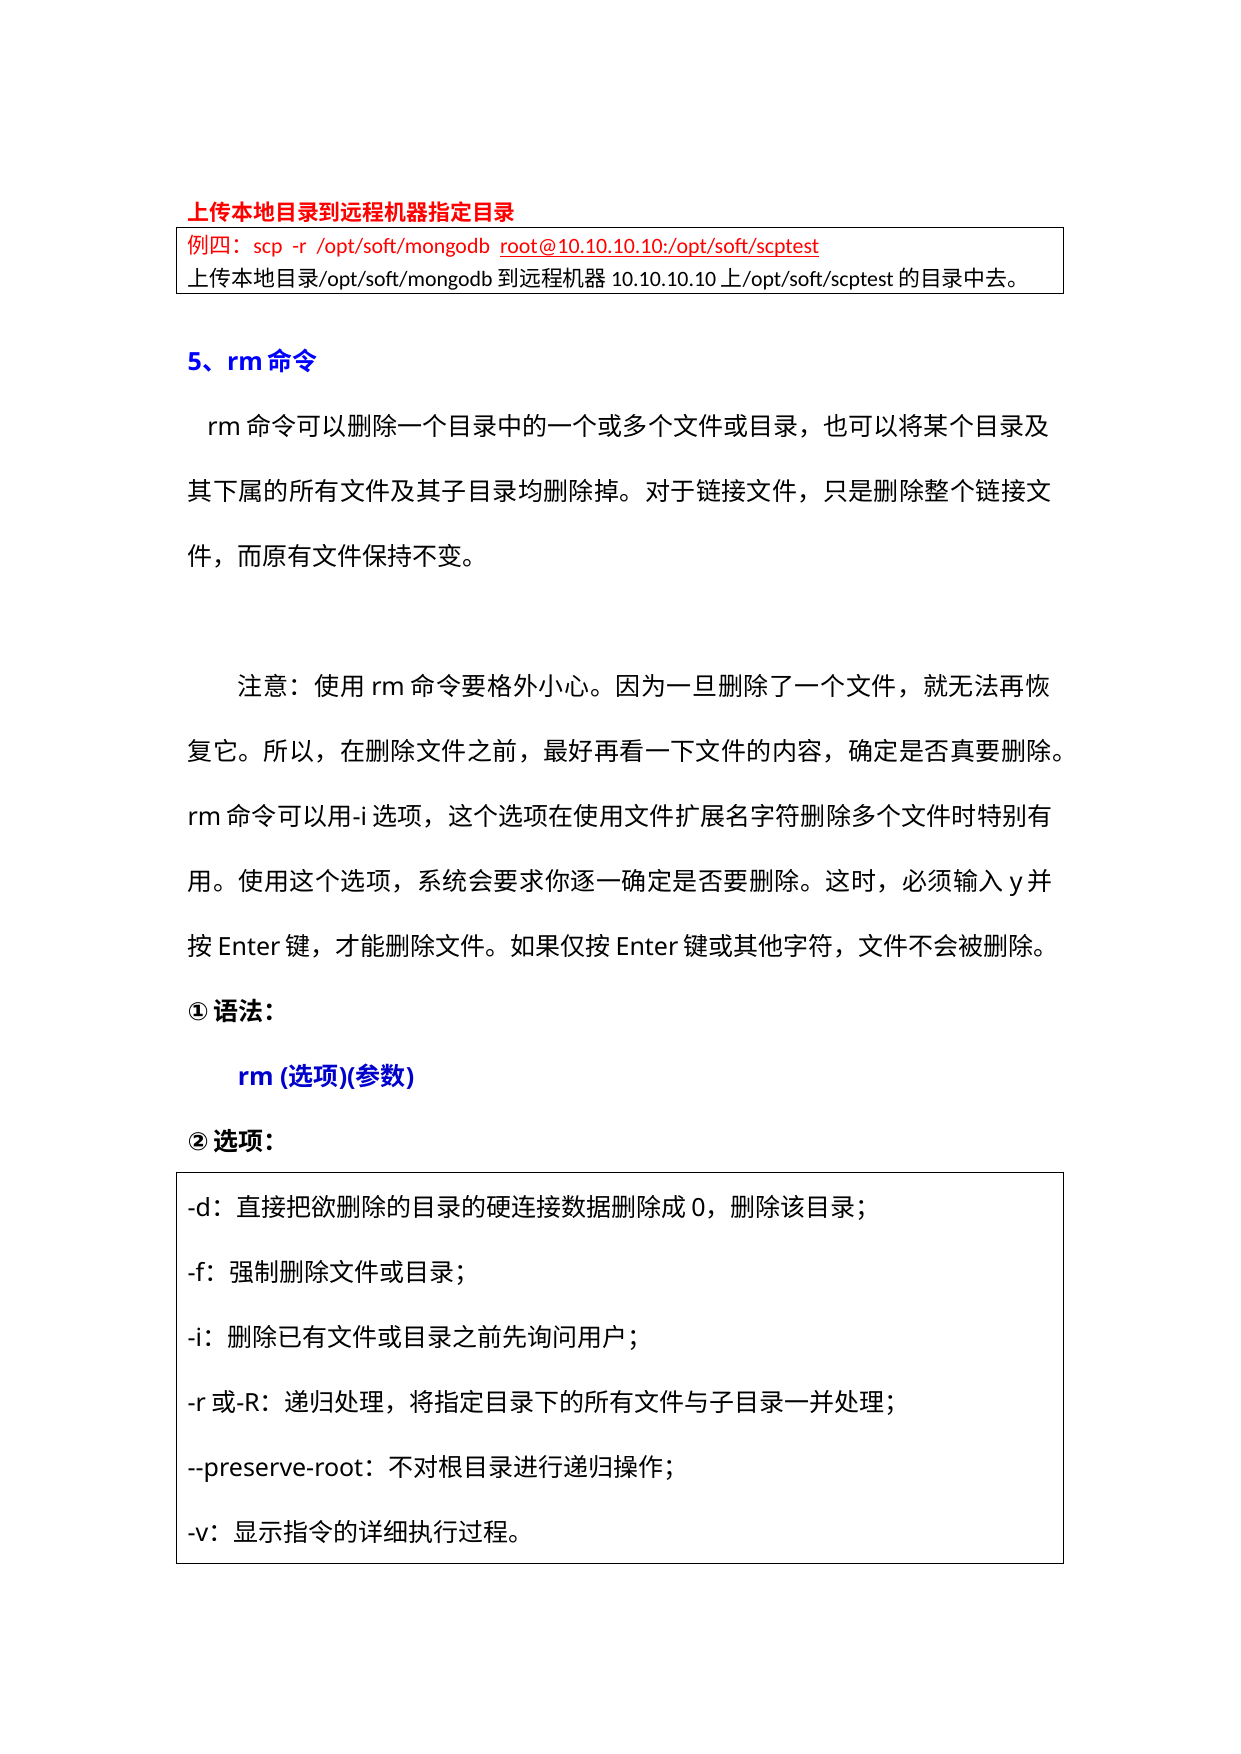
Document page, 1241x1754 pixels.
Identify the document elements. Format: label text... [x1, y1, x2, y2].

text 注意：使用rm命令要格外小心。因为一旦删除了一个文件，就无法再恢复它。所以，在删除文件之前，最好再看一下文件的内容，确定是否真要删除。rm命令可以用-i选项，这个选项在使用文件扩展名字符删除多个文件时特别有用。使用这个选项，系统会要求你逐一确定是否要删除。这时，必须输入y并按Enter键，才能删除文件。如果仅按Enter键或其他字符，文件不会被删除。 [187, 652, 1053, 977]
text rm (选项)(参数) [187, 1042, 1053, 1107]
text ①语法： [187, 977, 1053, 1042]
text 上传本地目录到远程机器指定目录 [187, 194, 1053, 227]
text rm命令可以删除一个目录中的一个或多个文件或目录，也可以将某个目录及其下属的所有文件及其子目录均删除掉。对于链接文件，只是删除整个链接文件，而原有文件保持不变。 [187, 392, 1053, 587]
table_header -d：直接把欲删除的目录的硬连接数据删除成0，删除该目录； -f：强制删除文件或目录； -i：删除已有文件或目录之前先询问用户； -r或-R：递归处理，将指定目录下的所有文件与子目录一并处理； --preserve-root：不对根目录进行递归操作； -v：显示指令的详细执行过程。 [177, 1173, 1063, 1563]
table_header 例四：scp -r /opt/soft/mongodb root@10.10.10.10:/opt/soft/scptest 上传本地目录/opt/soft/mongodb到远程机器10.10.10.10上/opt/soft/scptest的目录中去。 [177, 228, 1063, 293]
text ②选项： [187, 1107, 1053, 1172]
text 5、rm命令 [187, 327, 1053, 392]
